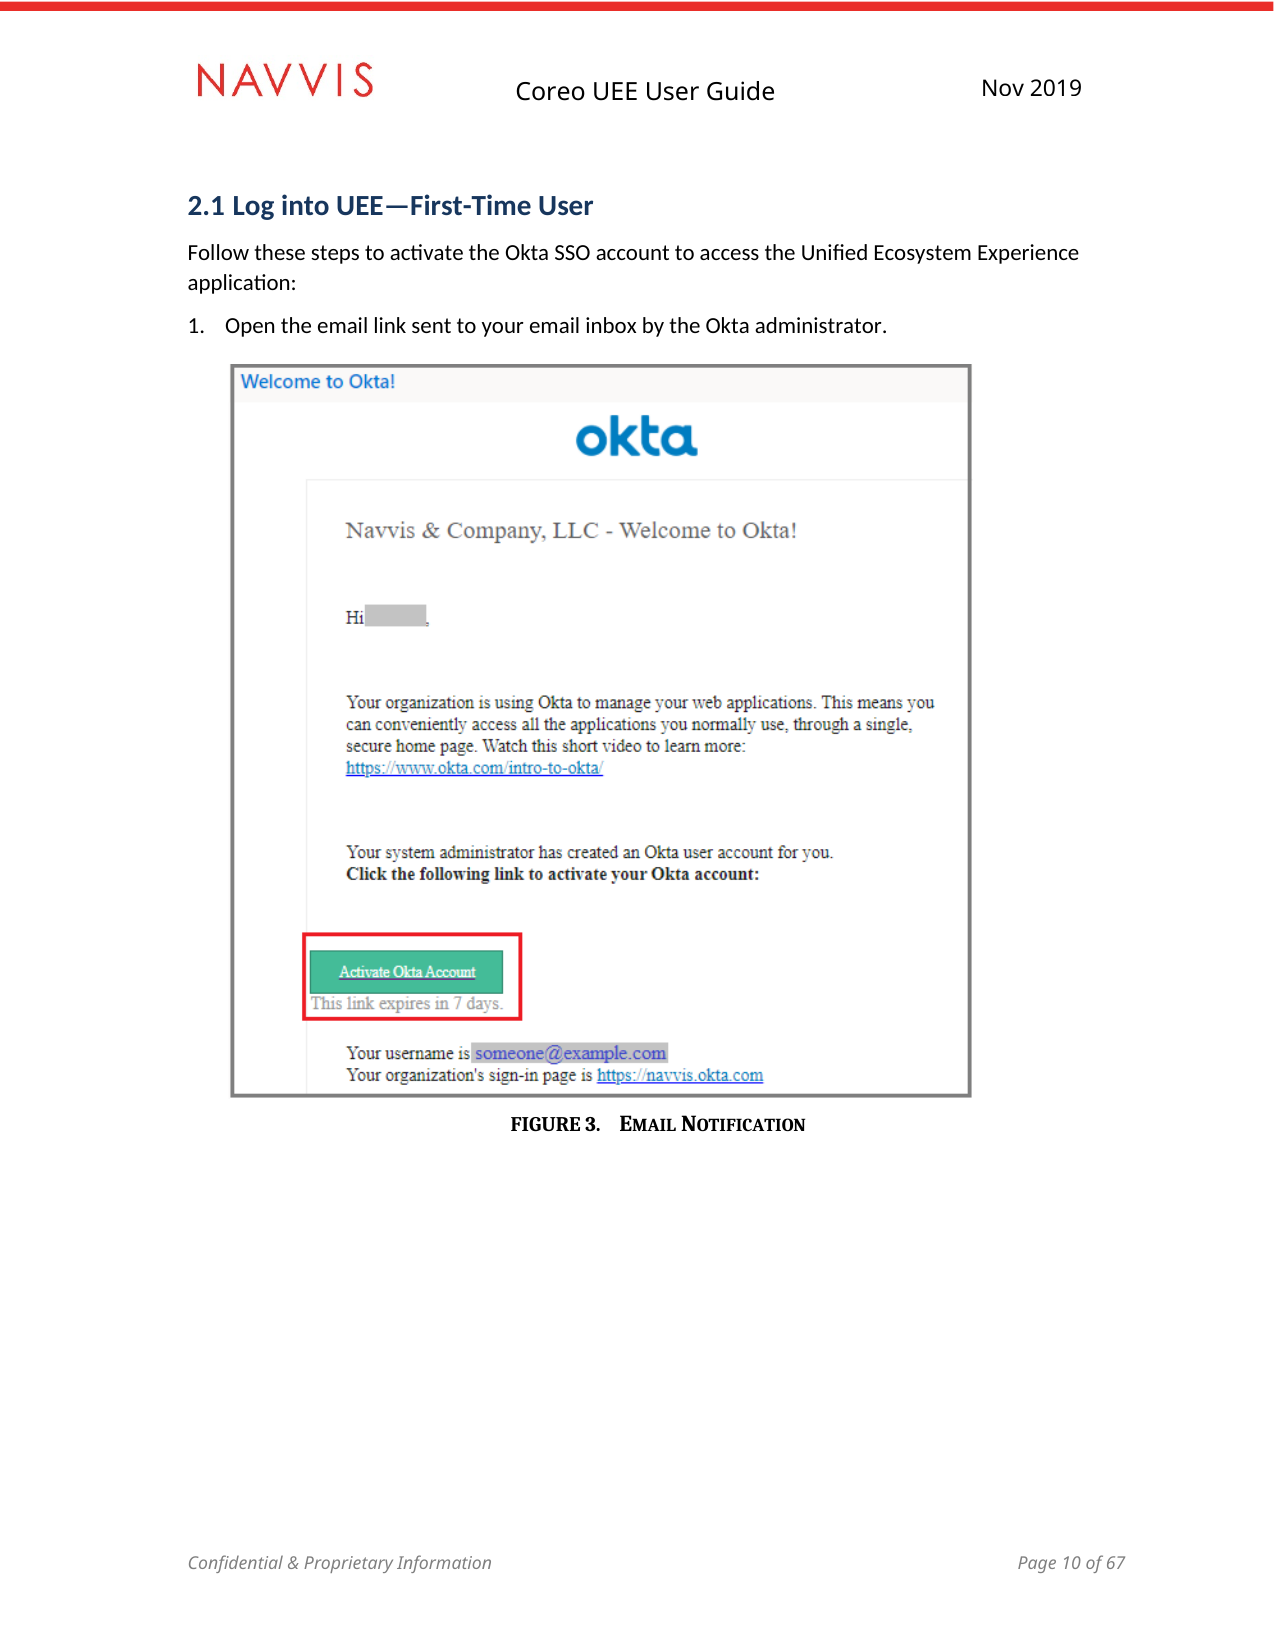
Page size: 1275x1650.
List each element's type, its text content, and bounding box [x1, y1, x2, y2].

list Open the email link sent to your email inbox by the Okta administrator. [187, 312, 1087, 340]
text Email Notification [229, 1111, 1087, 1137]
picture [187, 55, 383, 104]
subtitle Log into UEE—First-Time User [187, 187, 1087, 223]
text Follow these steps to activate the Okta SSO account to access the Unified Ecosystem Experience application: [187, 238, 1087, 296]
picture [228, 364, 973, 1099]
